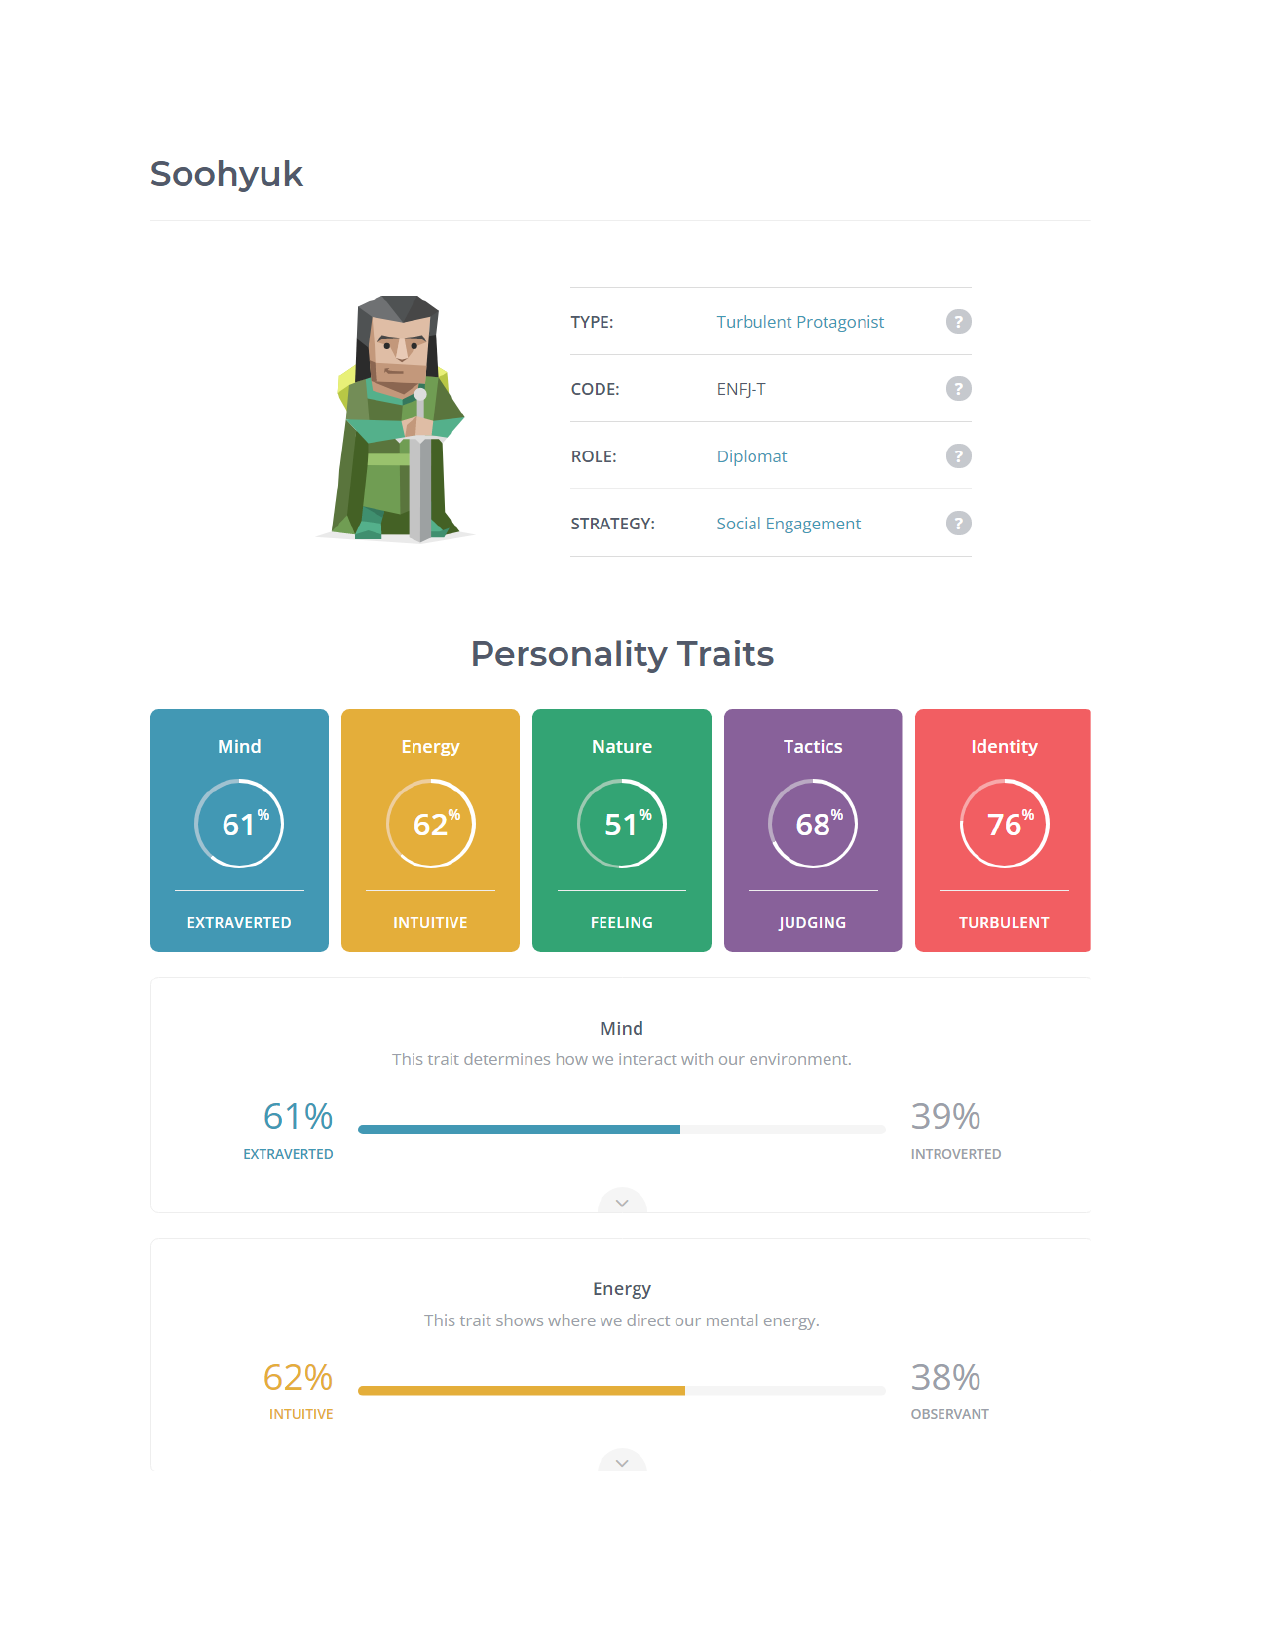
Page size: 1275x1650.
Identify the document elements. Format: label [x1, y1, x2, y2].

picture [150, 150, 1091, 1471]
